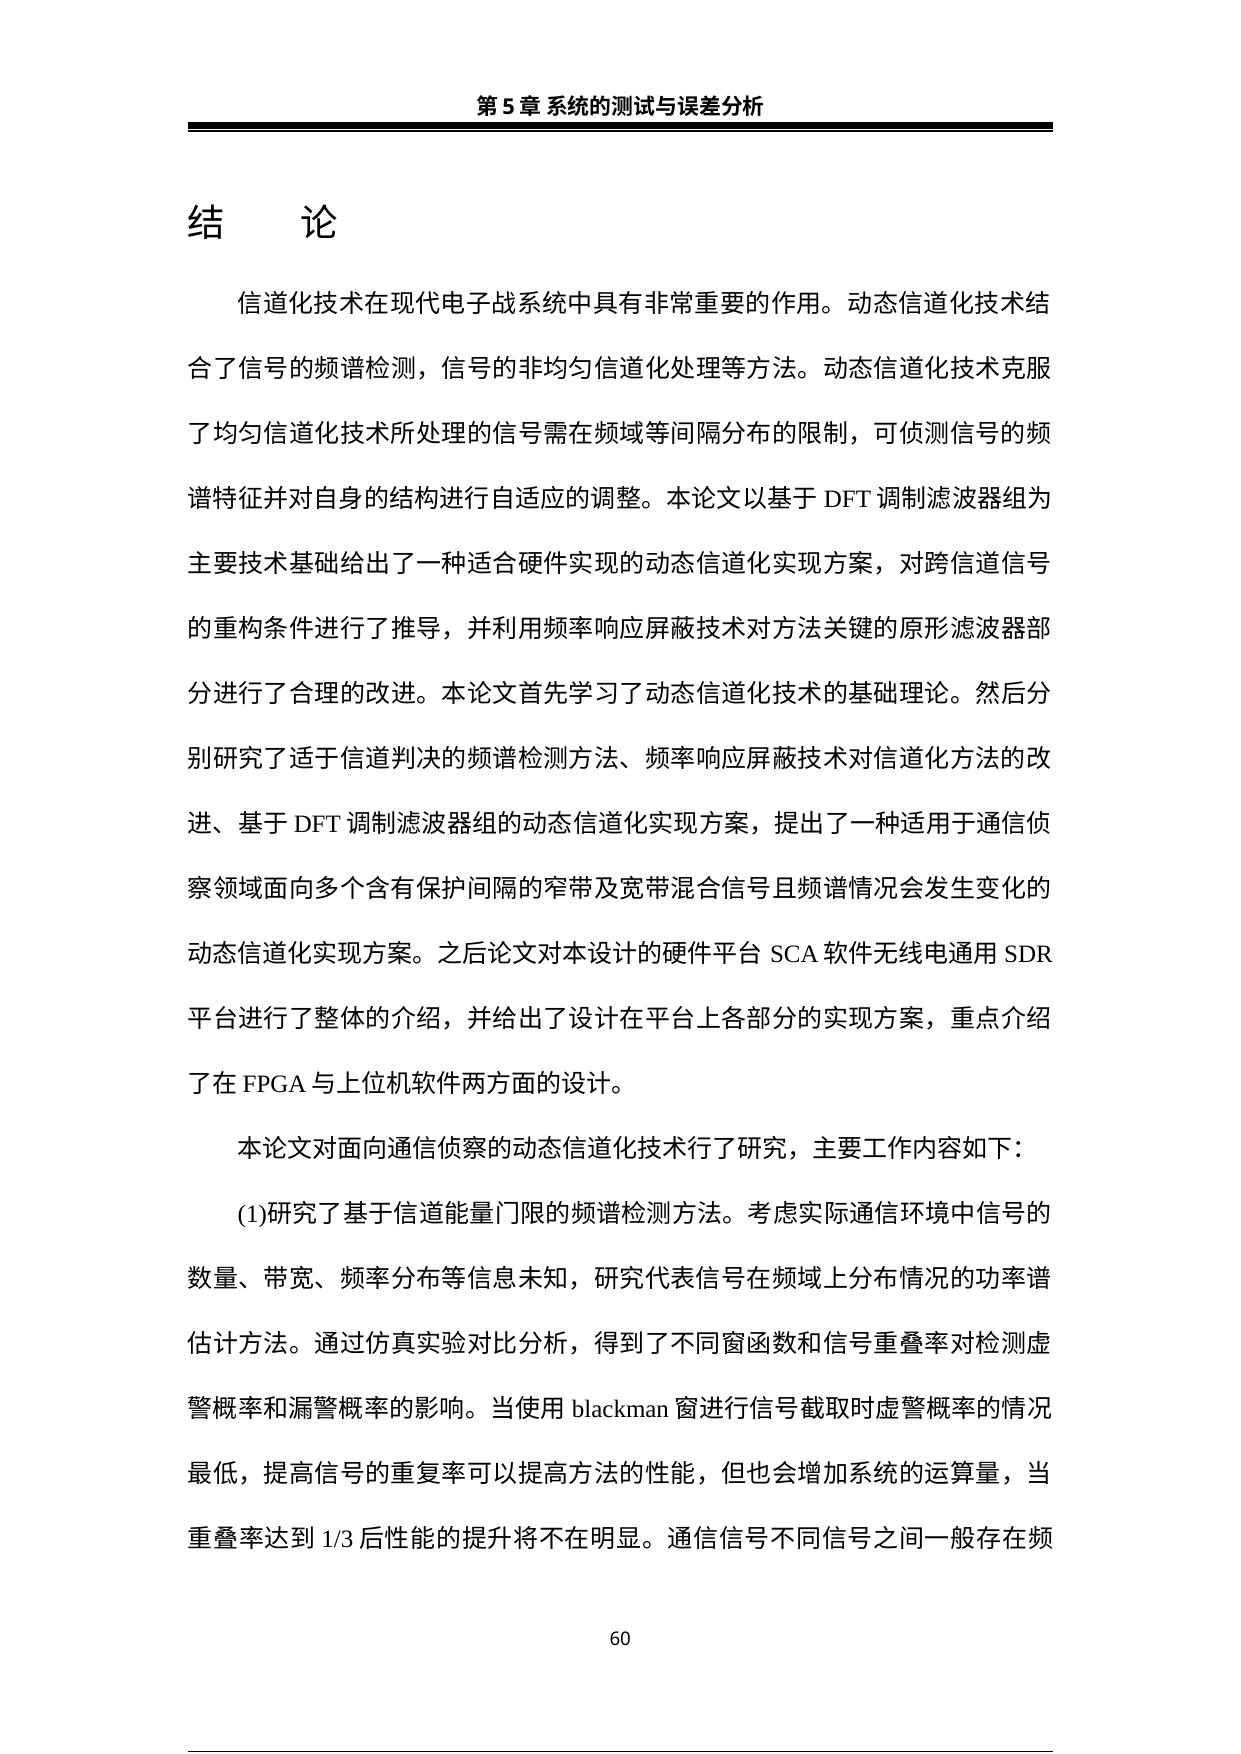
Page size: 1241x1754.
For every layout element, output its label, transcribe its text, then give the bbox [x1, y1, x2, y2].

text 本论文对面向通信侦察的动态信道化技术行了研究，主要工作内容如下： [187, 1114, 1053, 1179]
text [187, 1179, 1053, 1569]
text 信道化技术在现代电子战系统中具有非常重要的作用。动态信道化技术结合了信号的频谱检测，信号的非均匀信道化处理等方法。动态信道化技术克服了均匀信道化技术所处理的信号需在频域等间隔分布的限制，可侦测信号的频谱特征并对自身的结构进行自适应的调整。本论文以基于DFT调制滤波器组为主要技术基础给出了一种适合硬件实现的动态信道化实现方案，对跨信道信号的重构条件进行了推导，并利用频率响应屏蔽技术对方法关键的原形滤波器部分进行了合理的改进。本论文首先学习了动态信道化技术的基础理论。然后分别研究了适于信道判决的频谱检测方法、频率响应屏蔽技术对信道化方法的改进、基于DFT调制滤波器组的动态信道化实现方案，提出了一种适用于通信侦察领域面向多个含有保护间隔的窄带及宽带混合信号且频谱情况会发生变化的动态信道化实现方案。之后论文对本设计的硬件平台SCA软件无线电通用SDR平台进行了整体的介绍，并给出了设计在平台上各部分的实现方案，重点介绍了在FPGA与上位机软件两方面的设计。 [187, 269, 1053, 1114]
subtitle 结 论 [187, 188, 1053, 253]
